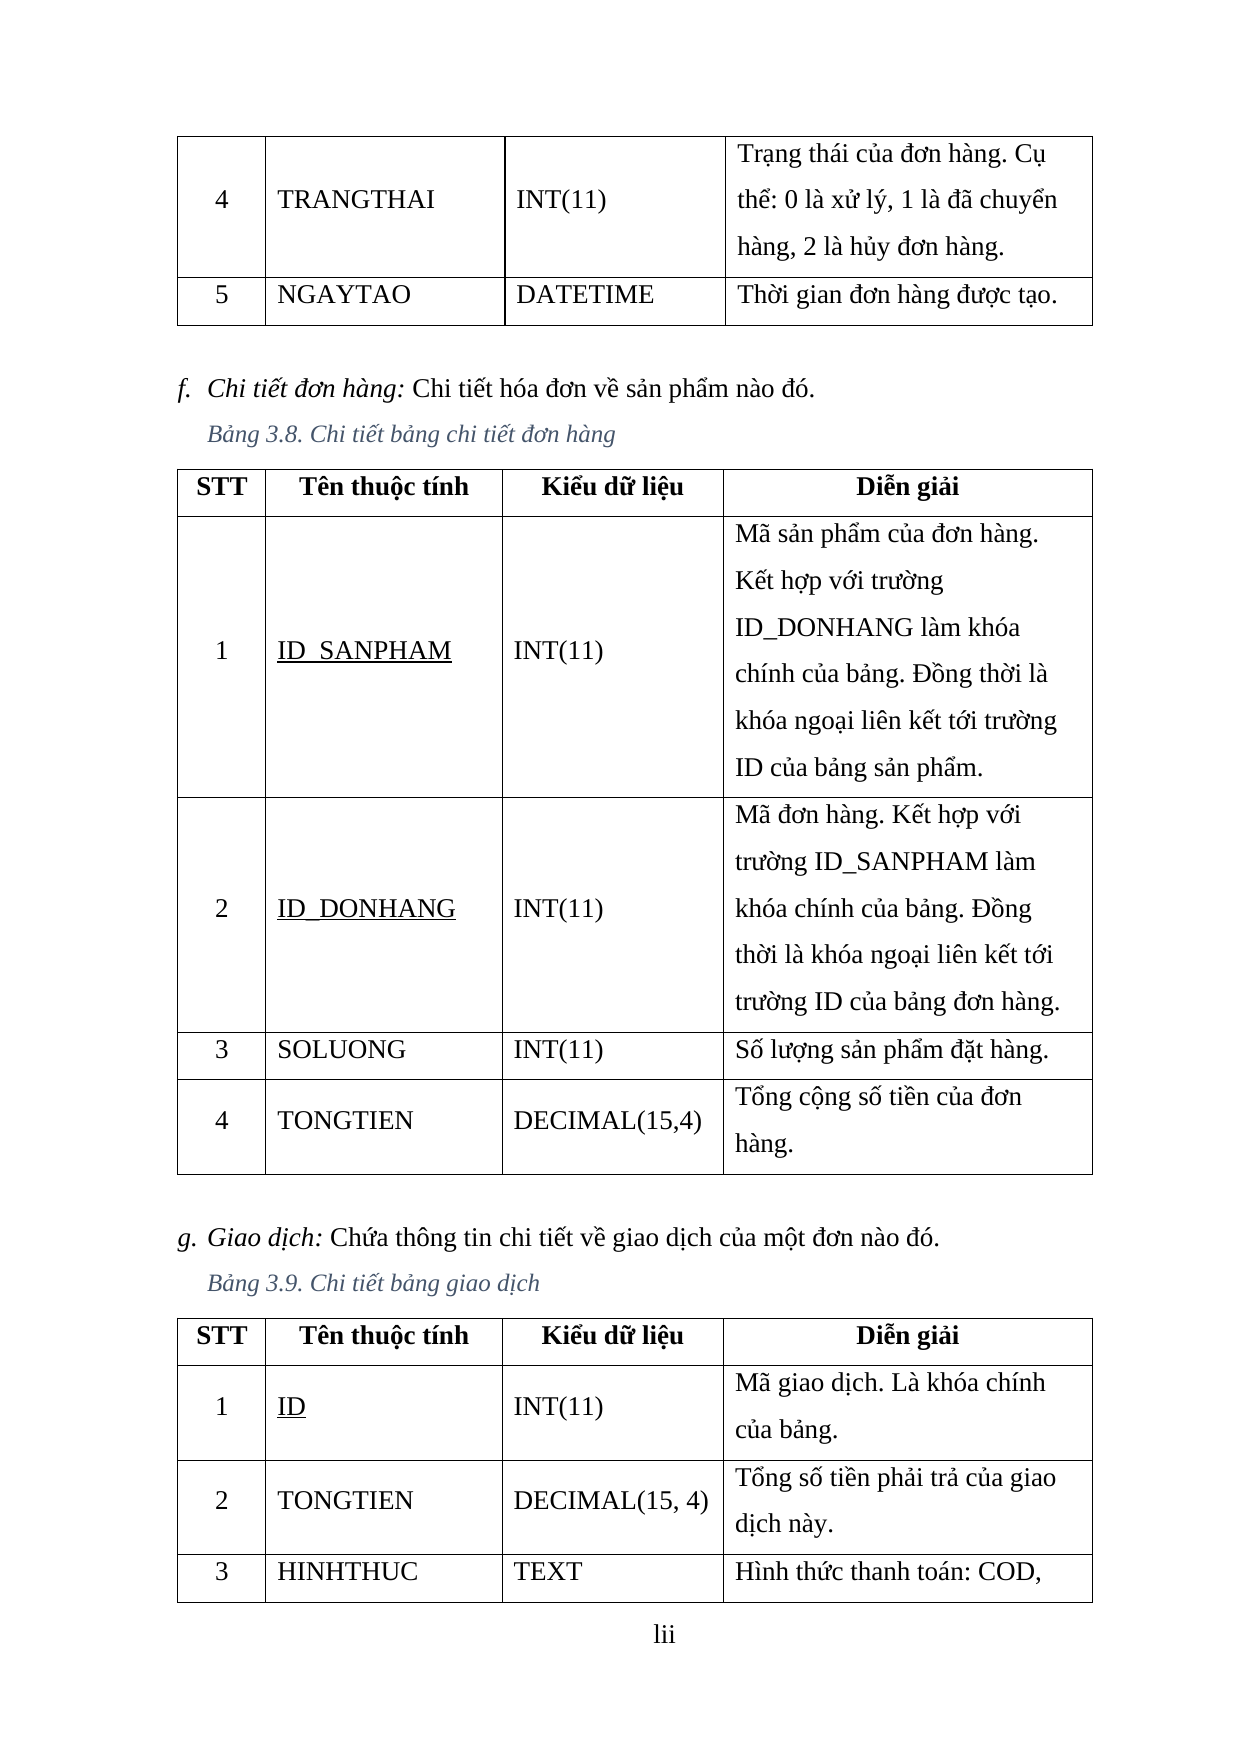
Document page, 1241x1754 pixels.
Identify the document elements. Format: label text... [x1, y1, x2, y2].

table_cell INT(11) [506, 137, 725, 277]
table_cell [724, 1555, 1092, 1602]
table_cell Thời gian đơn hàng được tạo. [726, 278, 1092, 324]
table_cell ID [266, 1366, 502, 1460]
table_cell TONGTIEN [266, 1080, 502, 1174]
table_cell ID_DONHANG [266, 798, 502, 1032]
table_cell Tổng số tiền phải trả của giao dịch này. [724, 1461, 1092, 1554]
table_header Tên thuộc tính [266, 470, 502, 516]
table_cell INT(11) [503, 798, 723, 1032]
table_header STT [178, 1319, 265, 1365]
table_cell Tổng cộng số tiền của đơn hàng. [724, 1080, 1092, 1174]
table_cell NGAYTAO [266, 278, 504, 324]
text Bảng 3.9. Chi tiết bảng giao dịch [177, 1268, 1122, 1297]
table_header Diễn giải [724, 1319, 1092, 1365]
table_header Kiểu dữ liệu [503, 470, 723, 516]
text Bảng 3.8. Chi tiết bảng chi tiết đơn hàng [177, 419, 1122, 448]
table_cell 4 [178, 137, 265, 277]
table_cell INT(11) [503, 517, 723, 797]
table_cell DECIMAL(15, 4) [503, 1461, 723, 1554]
table_cell Trạng thái của đơn hàng. Cụ thể: 0 là xử lý, 1 là đã chuyển hàng, 2 là hủy đơn hàng. [726, 137, 1092, 277]
table_cell DECIMAL(15,4) [503, 1080, 723, 1174]
table_cell INT(11) [503, 1366, 723, 1460]
table_header Kiểu dữ liệu [503, 1319, 723, 1365]
table_cell Mã đơn hàng. Kết hợp với trường ID_SANPHAM làm khóa chính của bảng. Đồng thời là khóa ngoại liên kết tới trường ID của bảng đơn hàng. [724, 798, 1092, 1032]
table_cell TONGTIEN [266, 1461, 502, 1554]
table_cell Mã sản phẩm của đơn hàng. Kết hợp với trường ID_DONHANG làm khóa chính của bảng. Đồng thời là khóa ngoại liên kết tới trường ID của bảng sản phẩm. [724, 517, 1092, 797]
table_header Diễn giải [724, 470, 1092, 516]
table_cell 1 [178, 517, 265, 797]
table_cell TRANGTHAI [266, 137, 504, 277]
table_cell SOLUONG [266, 1033, 502, 1079]
table_cell 5 [178, 278, 265, 324]
table_cell 2 [178, 1461, 265, 1554]
table_cell TEXT [503, 1555, 723, 1602]
table_cell 2 [178, 798, 265, 1032]
table_cell DATETIME [506, 278, 725, 324]
table_cell INT(11) [503, 1033, 723, 1079]
table_cell 3 [178, 1555, 265, 1602]
list Giao dịch: Chứa thông tin chi tiết về giao dịch của một đơn nào đó. [177, 1221, 1122, 1253]
table_cell HINHTHUC [266, 1555, 502, 1602]
table_cell 3 [178, 1033, 265, 1079]
list Chi tiết đơn hàng: Chi tiết hóa đơn về sản phẩm nào đó. [177, 372, 1122, 403]
table_cell ID_SANPHAM [266, 517, 502, 797]
table_cell Mã giao dịch. Là khóa chính của bảng. [724, 1366, 1092, 1460]
table_cell 1 [178, 1366, 265, 1460]
table_header STT [178, 470, 265, 516]
table_cell Số lượng sản phẩm đặt hàng. [724, 1033, 1092, 1079]
table_cell 4 [178, 1080, 265, 1174]
table_header Tên thuộc tính [266, 1319, 502, 1365]
